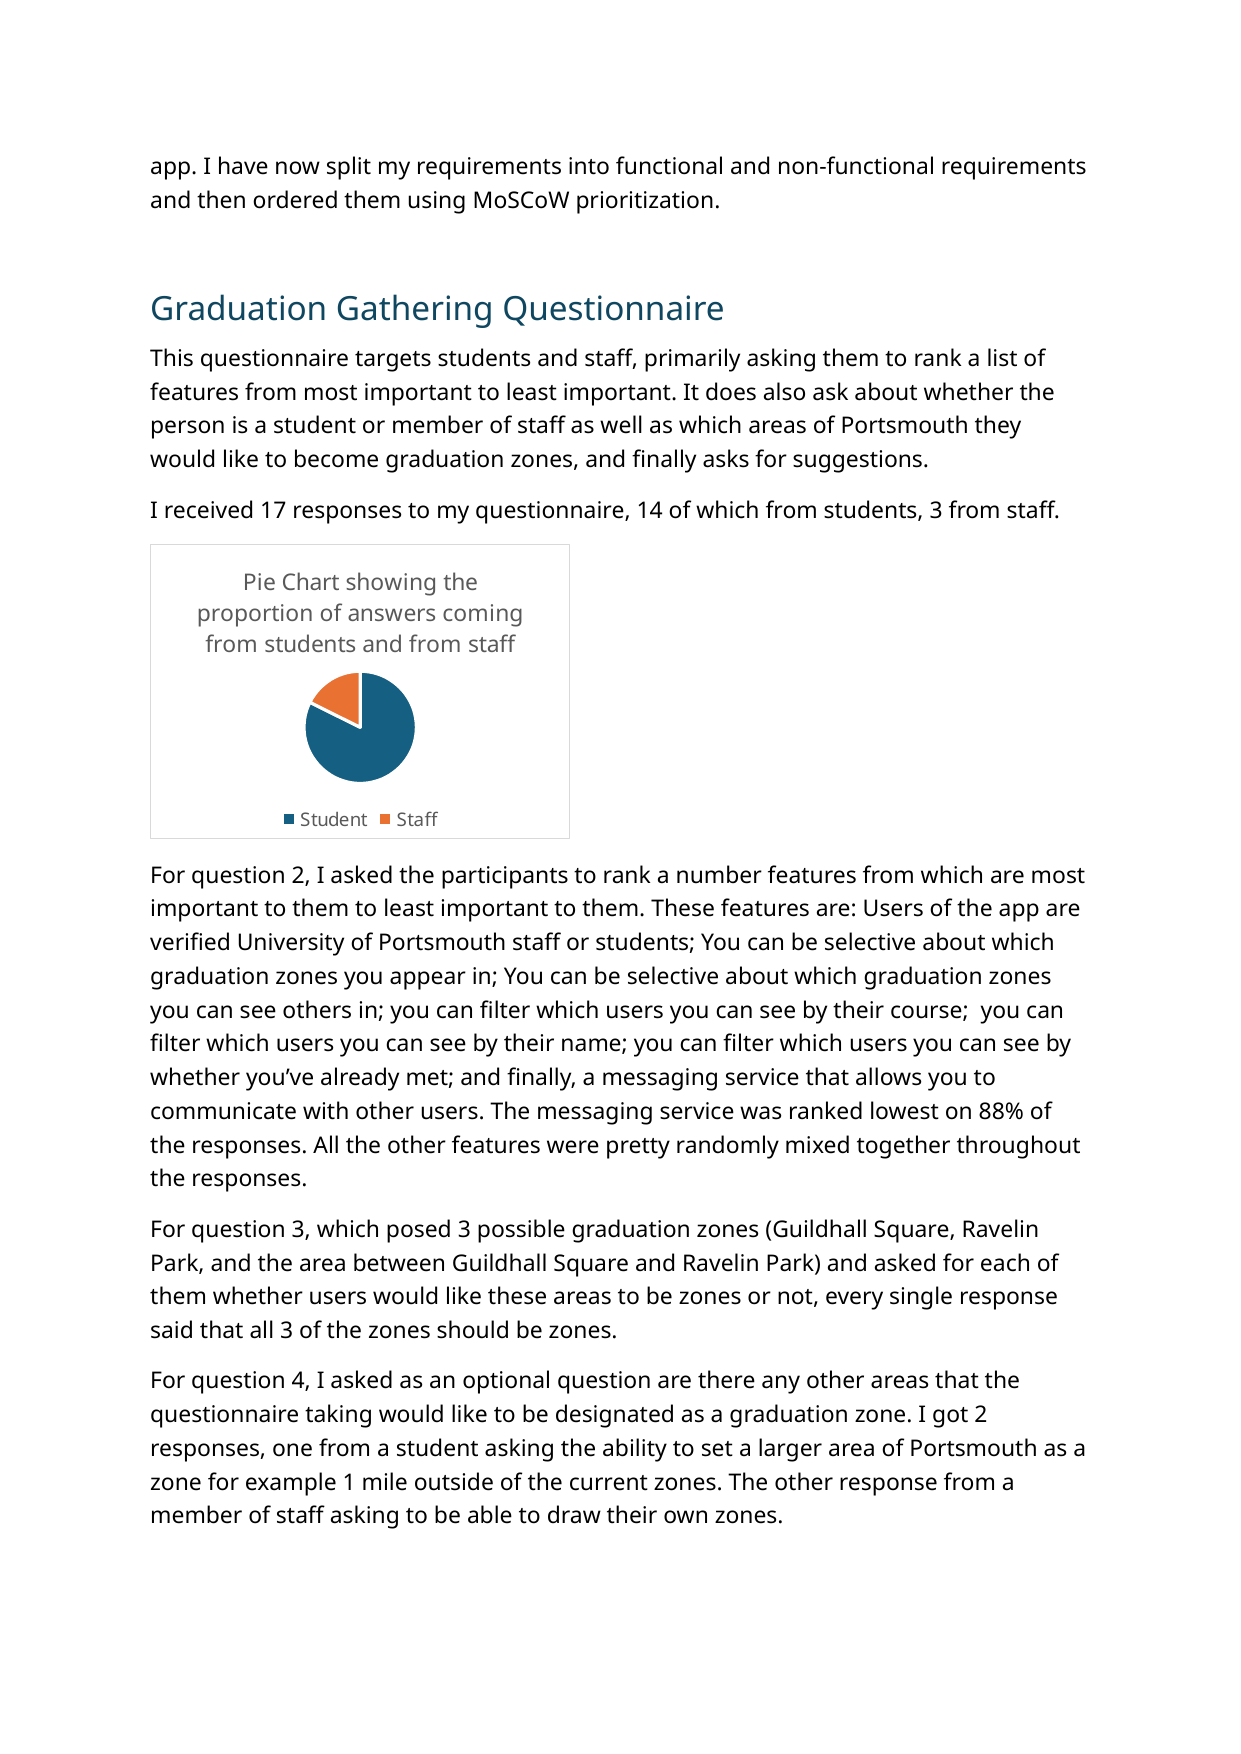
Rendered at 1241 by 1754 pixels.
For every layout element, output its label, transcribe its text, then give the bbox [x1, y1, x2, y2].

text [150, 150, 1090, 215]
text This questionnaire targets students and staff, primarily asking them to rank a list of features from most important to least important. It does also ask about whether the person is a student or member of staff as well as which areas of Portsmouth they would like to become graduation zones, and finally asks for suggestions. [150, 342, 1090, 474]
text For question 3, which posed 3 possible graduation zones (Guildhall Square, Ravelin Park, and the area between Guildhall Square and Ravelin Park) and asked for each of them whether users would like these areas to be zones or not, every single response said that all 3 of the zones should be zones. [150, 1213, 1090, 1345]
text For question 4, I asked as an optional question are there any other areas that the questionnaire taking would like to be designated as a graduation zone. I got 2 responses, one from a student asking the ability to set a larger area of Portsmouth as a zone for example 1 mile outside of the current zones. The other response from a member of staff asking to be able to draw their own zones. [150, 1364, 1090, 1531]
text I received 17 responses to my questionnaire, 14 of which from students, 3 from staff. [150, 493, 1090, 525]
text For question 2, I asked the participants to rank a number features from which are most important to them to least important to them. These features are: Users of the app are verified University of Portsmouth staff or students; You can be selective about which graduation zones you appear in; You can be selective about which graduation zones you can see others in; you can filter which users you can see by their course; you can filter which users you can see by their name; you can filter which users you can see by whether you’ve already met; and finally, a messaging service that allows you to communicate with other users. The messaging service was ranked lowest on 88% of the responses. All the other features were pretty randomly mixed together throughout the responses. [150, 858, 1090, 1193]
subtitle Graduation Gathering Questionnaire [150, 284, 1090, 330]
